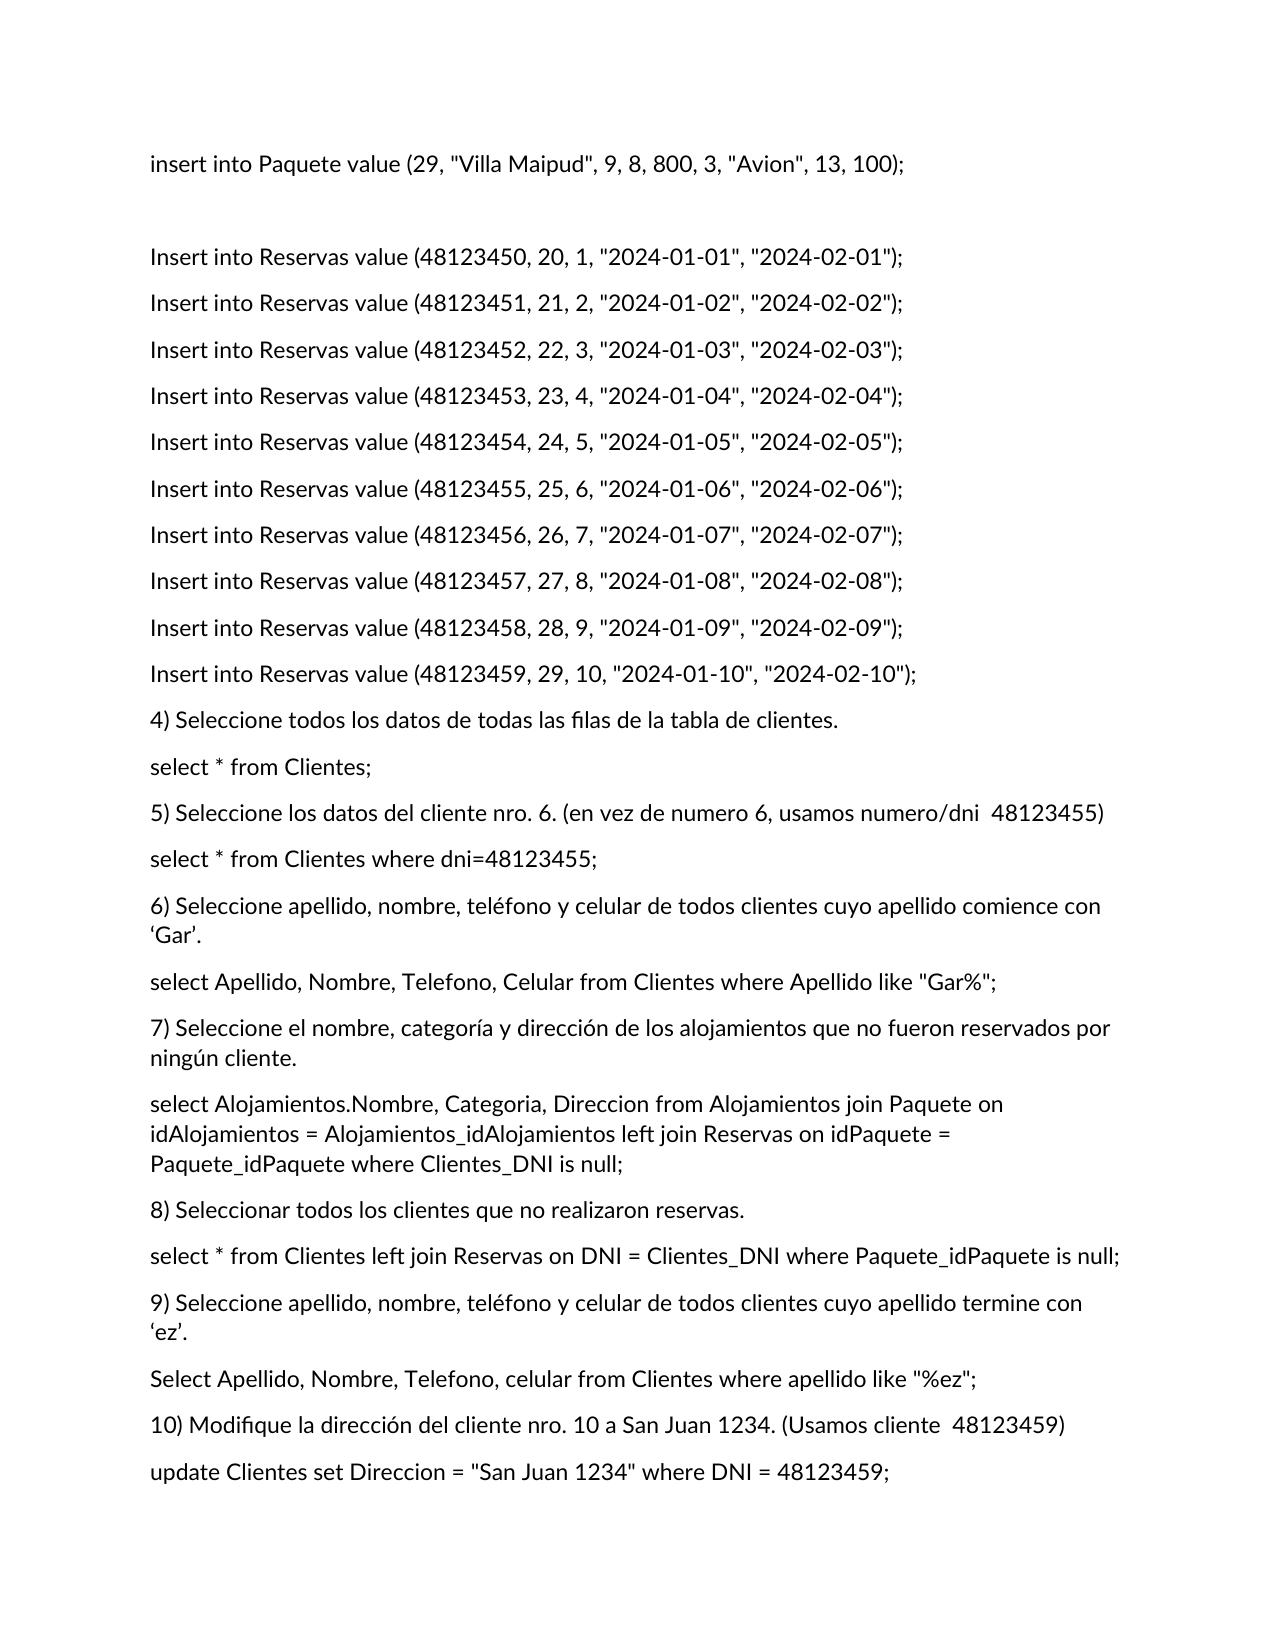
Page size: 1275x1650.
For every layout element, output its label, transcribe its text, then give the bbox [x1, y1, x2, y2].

text select * from Clientes; [150, 753, 1125, 780]
text 5) Seleccione los datos del cliente nro. 6. (en vez de numero 6, usamos numero/dni 48123455) [150, 799, 1125, 826]
text 6) Seleccione apellido, nombre, teléfono y celular de todos clientes cuyo apellido comience con ‘Gar’. [150, 892, 1125, 949]
text Insert into Reservas value (48123456, 26, 7, "2024-01-07", "2024-02-07"); [150, 521, 1125, 548]
text select * from Clientes left join Reservas on DNI = Clientes_DNI where Paquete_idPaquete is null; [150, 1242, 1125, 1270]
text Insert into Reservas value (48123459, 29, 10, "2024-01-10", "2024-02-10"); [150, 660, 1125, 687]
text Insert into Reservas value (48123451, 21, 2, "2024-01-02", "2024-02-02"); [150, 289, 1125, 317]
text update Clientes set Direccion = "San Juan 1234" where DNI = 48123459; [150, 1457, 1125, 1485]
text 10) Modifique la dirección del cliente nro. 10 a San Juan 1234. (Usamos cliente 48123459) [150, 1411, 1125, 1438]
text Insert into Reservas value (48123455, 25, 6, "2024-01-06", "2024-02-06"); [150, 474, 1125, 502]
text select Alojamientos.Nombre, Categoria, Direccion from Alojamientos join Paquete on idAlojamientos = Alojamientos_idAlojamientos left join Reservas on idPaquete = Paquete_idPaquete where Clientes_DNI is null; [150, 1090, 1125, 1177]
text Insert into Reservas value (48123458, 28, 9, "2024-01-09", "2024-02-09"); [150, 613, 1125, 641]
text 4) Seleccione todos los datos de todas las filas de la tabla de clientes. [150, 706, 1125, 734]
text Insert into Reservas value (48123454, 24, 5, "2024-01-05", "2024-02-05"); [150, 428, 1125, 456]
text select * from Clientes where dni=48123455; [150, 845, 1125, 873]
text 9) Seleccione apellido, nombre, teléfono y celular de todos clientes cuyo apellido termine con ‘ez’. [150, 1288, 1125, 1346]
text Insert into Reservas value (48123450, 20, 1, "2024-01-01", "2024-02-01"); [150, 243, 1125, 270]
text 7) Seleccione el nombre, categoría y dirección de los alojamientos que no fueron reservados por ningún cliente. [150, 1014, 1125, 1071]
text 8) Seleccionar todos los clientes que no realizaron reservas. [150, 1196, 1125, 1223]
text Select Apellido, Nombre, Telefono, celular from Clientes where apellido like "%ez"; [150, 1364, 1125, 1392]
text Insert into Reservas value (48123453, 23, 4, "2024-01-04", "2024-02-04"); [150, 382, 1125, 409]
text insert into Paquete value (29, "Villa Maipud", 9, 8, 800, 3, "Avion", 13, 100); [150, 150, 1125, 177]
text Insert into Reservas value (48123452, 22, 3, "2024-01-03", "2024-02-03"); [150, 335, 1125, 363]
text select Apellido, Nombre, Telefono, Celular from Clientes where Apellido like "Gar%"; [150, 968, 1125, 995]
text Insert into Reservas value (48123457, 27, 8, "2024-01-08", "2024-02-08"); [150, 567, 1125, 595]
